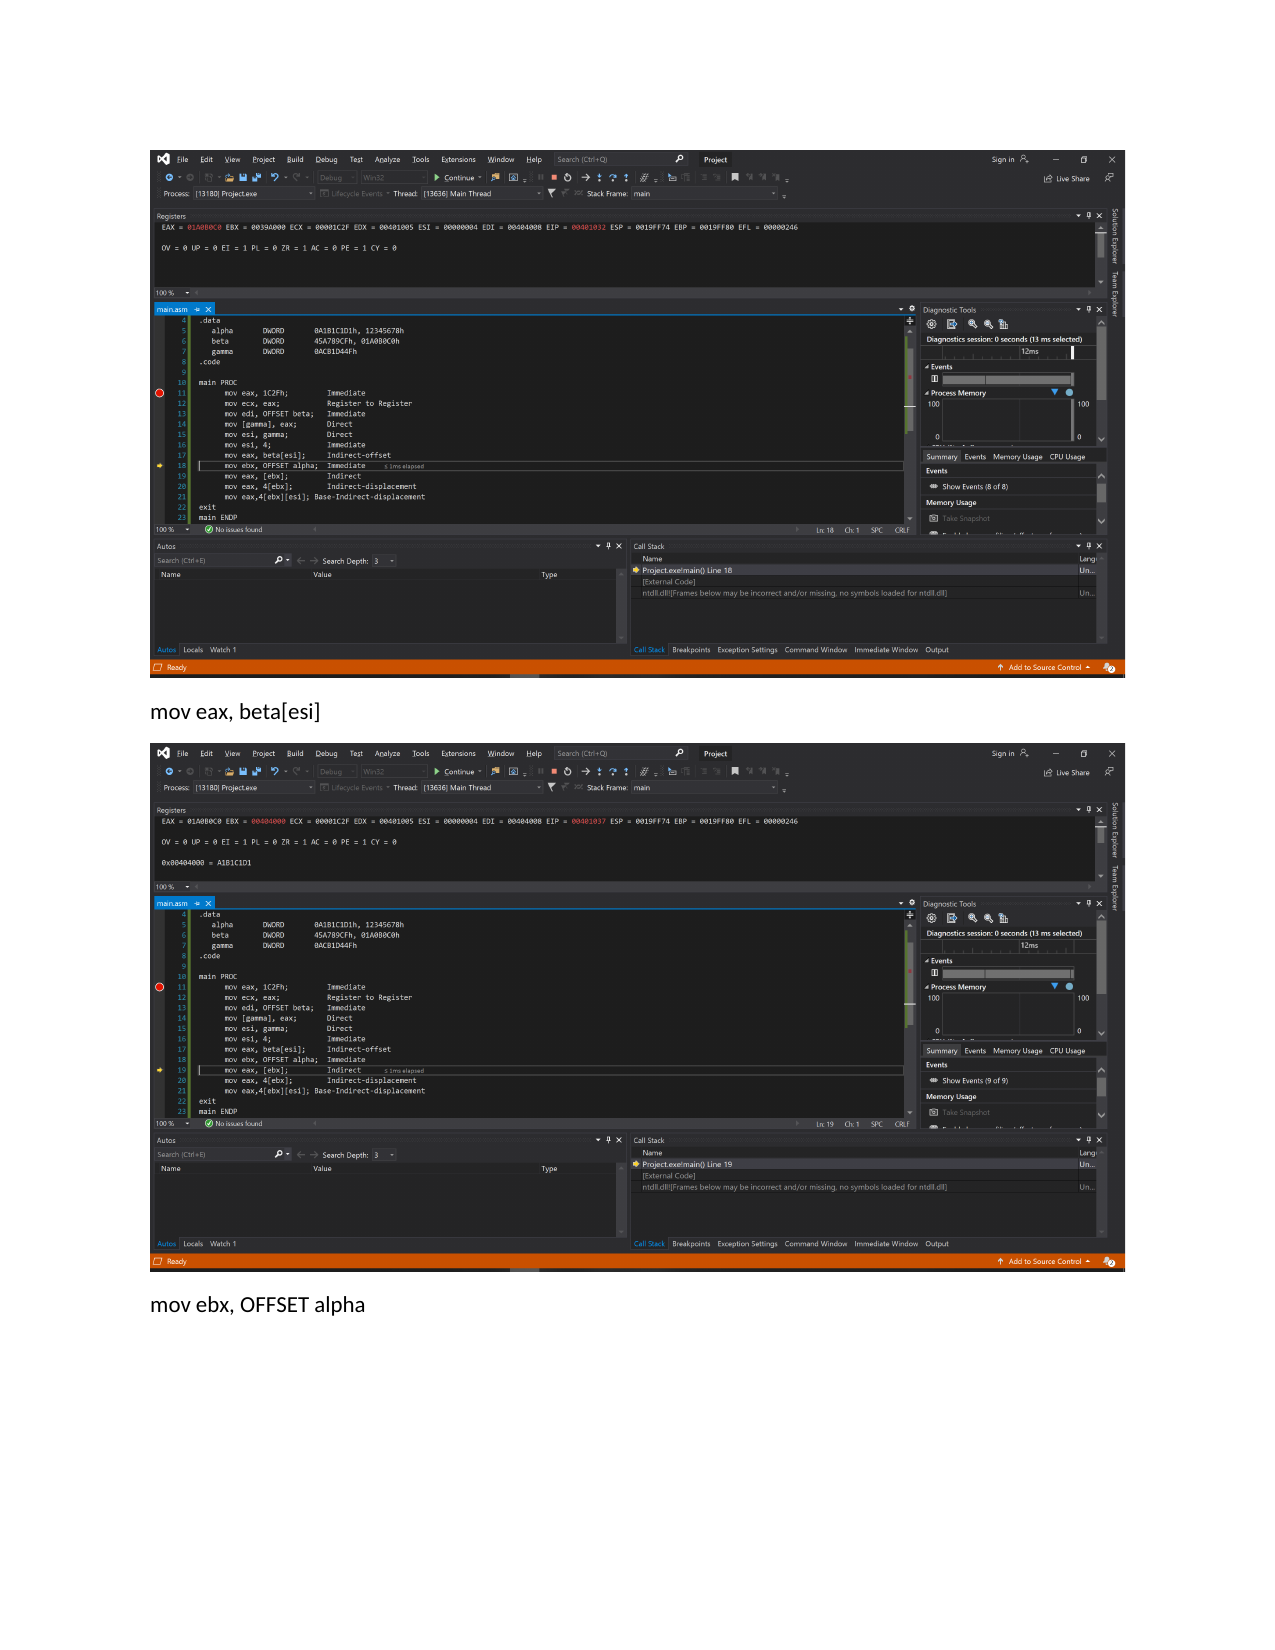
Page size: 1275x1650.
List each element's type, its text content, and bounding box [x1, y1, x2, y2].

picture [150, 743, 1125, 1272]
text mov ebx, OFFSET alpha [150, 1291, 1125, 1319]
text mov eax, beta[esi] [150, 697, 1125, 725]
picture [150, 150, 1125, 678]
